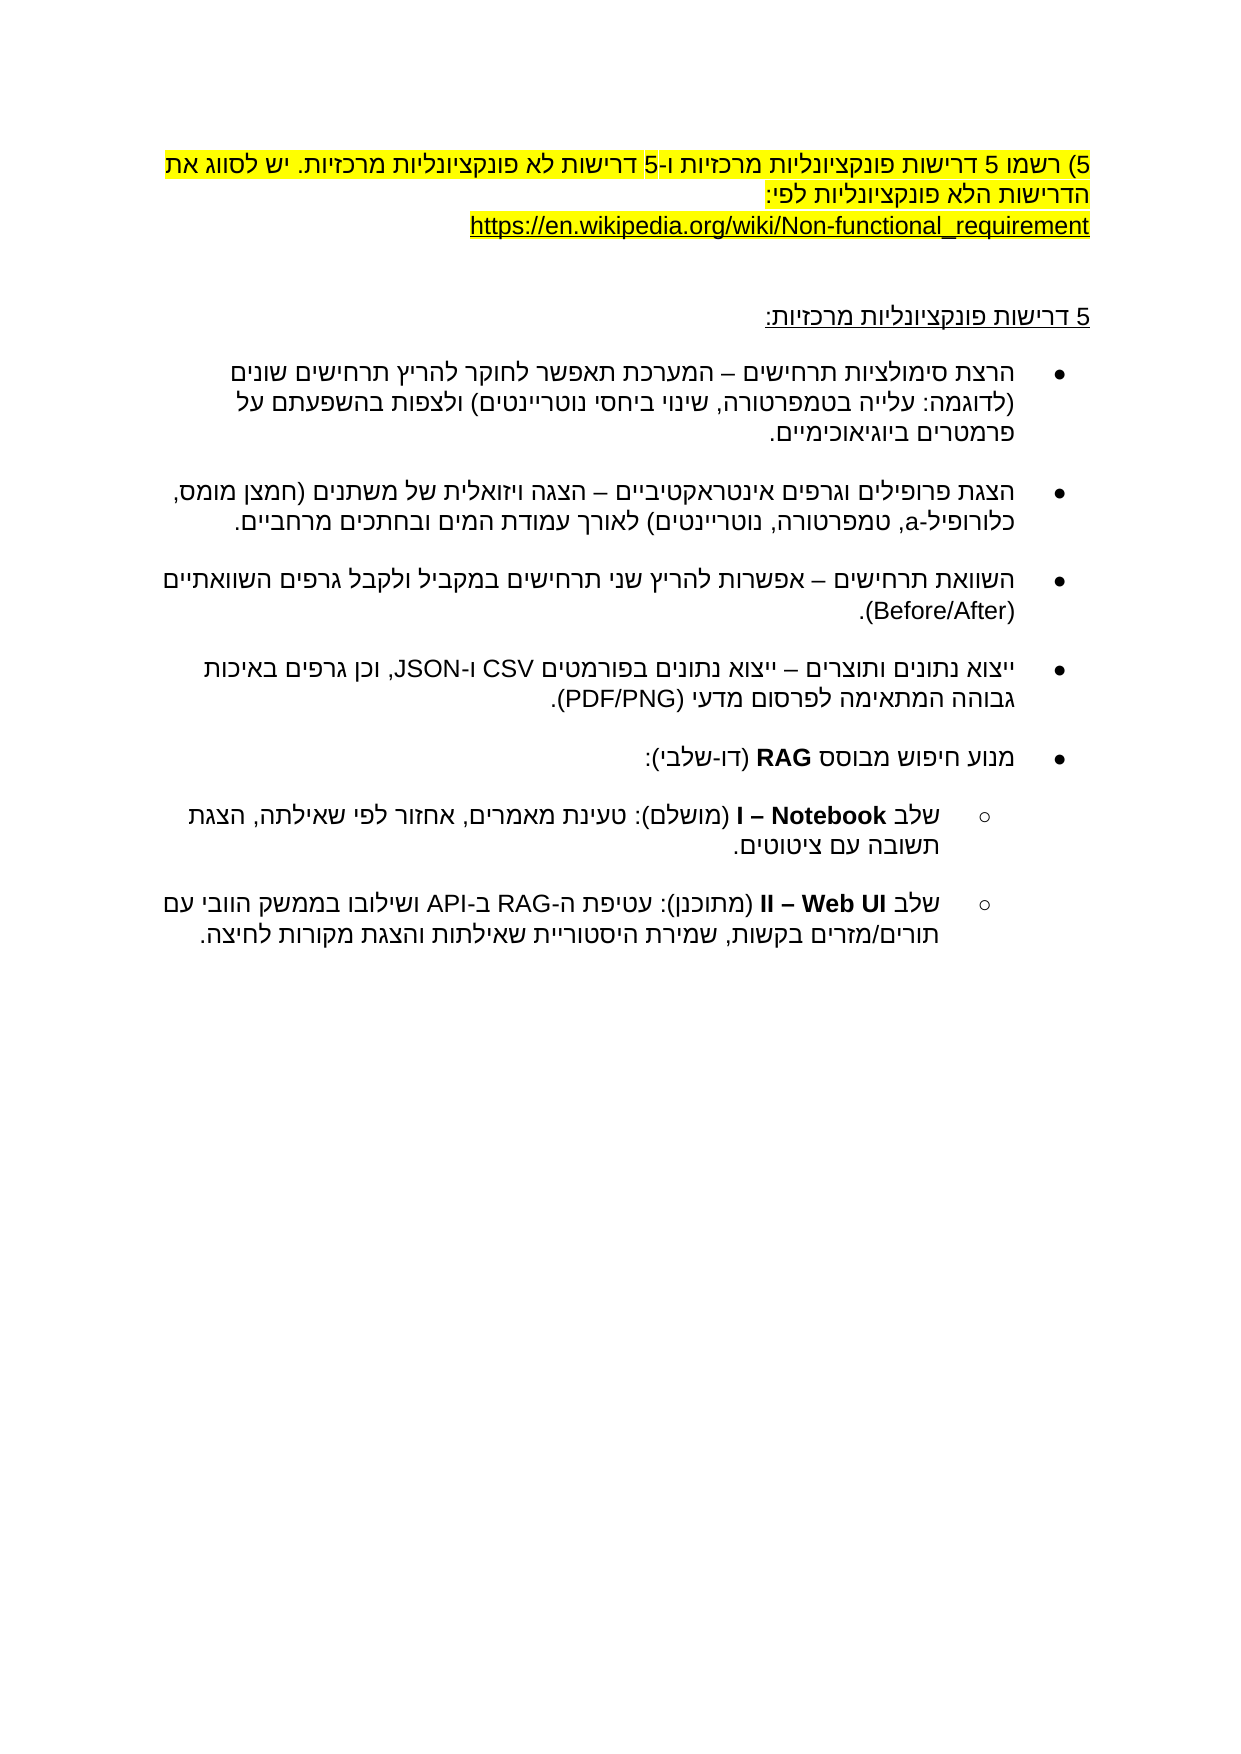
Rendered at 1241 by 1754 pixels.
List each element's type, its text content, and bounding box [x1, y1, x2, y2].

text 5) רשמו 5 דרישות פונקציונליות מרכזיות ו-5 דרישות לא פונקציונליות מרכזיות. יש לסווג את הדרישות הלא פונקציונליות לפי: https://en.wikipedia.org/wiki/Non-functional_requirement [150, 150, 1090, 239]
list הצגת פרופילים וגרפים אינטראקטיביים – הצגה ויזואלית של משתנים (חמצן מומס, כלורופיל-a, טמפרטורה, נוטריינטים) לאורך עמודת המים ובחתכים מרחביים. [150, 477, 1053, 564]
list שלב II – Web UI (מתוכנן): עטיפת ה-RAG ב-API ושילובו בממשק הוובי עם תורים/מזרים בקשות, שמירת היסטוריית שאילתות והצגת מקורות לחיצה. [150, 889, 978, 948]
list שלב I – Notebook (מושלם): טעינת מאמרים, אחזור לפי שאילתה, הצגת תשובה עם ציטוטים. [150, 801, 978, 888]
list השוואת תרחישים – אפשרות להריץ שני תרחישים במקביל ולקבל גרפים השוואתיים (Before/After). [150, 565, 1053, 652]
list מנוע חיפוש מבוסס RAG (דו-שלבי): [150, 742, 1053, 799]
list הרצת סימולציות תרחישים – המערכת תאפשר לחוקר להריץ תרחישים שונים (לדוגמה: עלייה בטמפרטורה, שינוי ביחסי נוטריינטים) ולצפות בהשפעתם על פרמטרים ביוגיאוכימיים. [150, 357, 1053, 475]
text 5 דרישות פונקציונליות מרכזיות: [150, 302, 1090, 331]
list ייצוא נתונים ותוצרים – ייצוא נתונים בפורמטים CSV ו-JSON, וכן גרפים באיכות גבוהה המתאימה לפרסום מדעי (PDF/PNG). [150, 654, 1053, 741]
